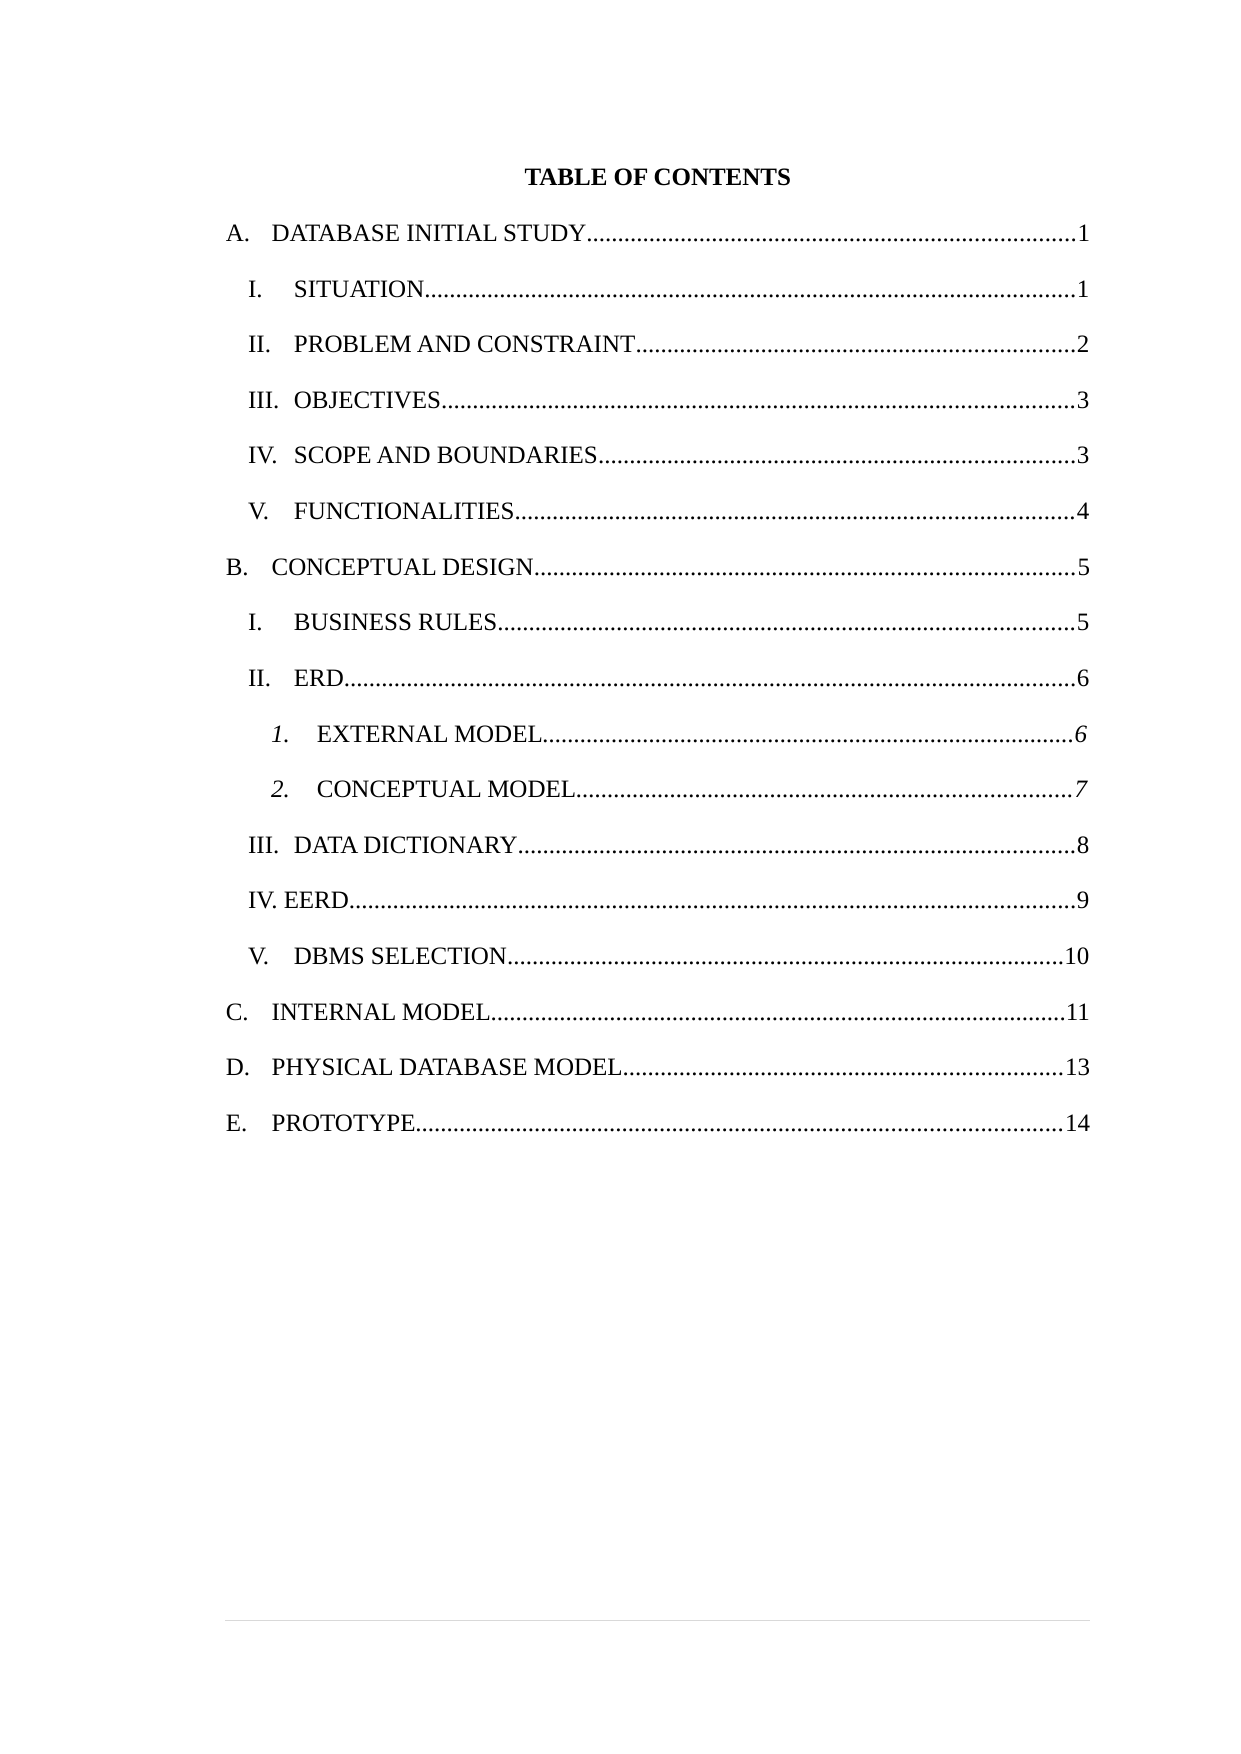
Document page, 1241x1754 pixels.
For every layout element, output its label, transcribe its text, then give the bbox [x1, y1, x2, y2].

text B. CONCEPTUAL DESIGN 5 [225, 552, 1090, 581]
text I. BUSINESS RULES 5 [248, 607, 1090, 636]
text A. DATABASE INITIAL STUDY 1 [225, 218, 1090, 247]
text C. INTERNAL MODEL 11 [225, 997, 1090, 1026]
text III. DATA DICTIONARY 8 [248, 830, 1090, 859]
text table of contents [225, 162, 1090, 191]
text D. PHYSICAL DATABASE MODEL 13 [225, 1052, 1090, 1081]
text E. PROTOTYPE 14 [225, 1108, 1090, 1137]
text I. SITUATION 1 [248, 274, 1090, 302]
text IV. EERD 9 [248, 886, 1090, 914]
text II. ERD 6 [248, 663, 1090, 692]
text V. DBMS SELECTION 10 [248, 941, 1090, 970]
text 1. EXTERNAL MODEL 6 [271, 719, 1090, 747]
text II. PROBLEM AND CONSTRAINT 2 [248, 329, 1090, 358]
text V. FUNCTIONALITIES 4 [248, 496, 1090, 525]
text 2. CONCEPTUAL MODEL 7 [271, 774, 1090, 803]
text IV. SCOPE AND BOUNDARIES 3 [248, 441, 1090, 469]
text III. OBJECTIVES 3 [248, 385, 1090, 414]
